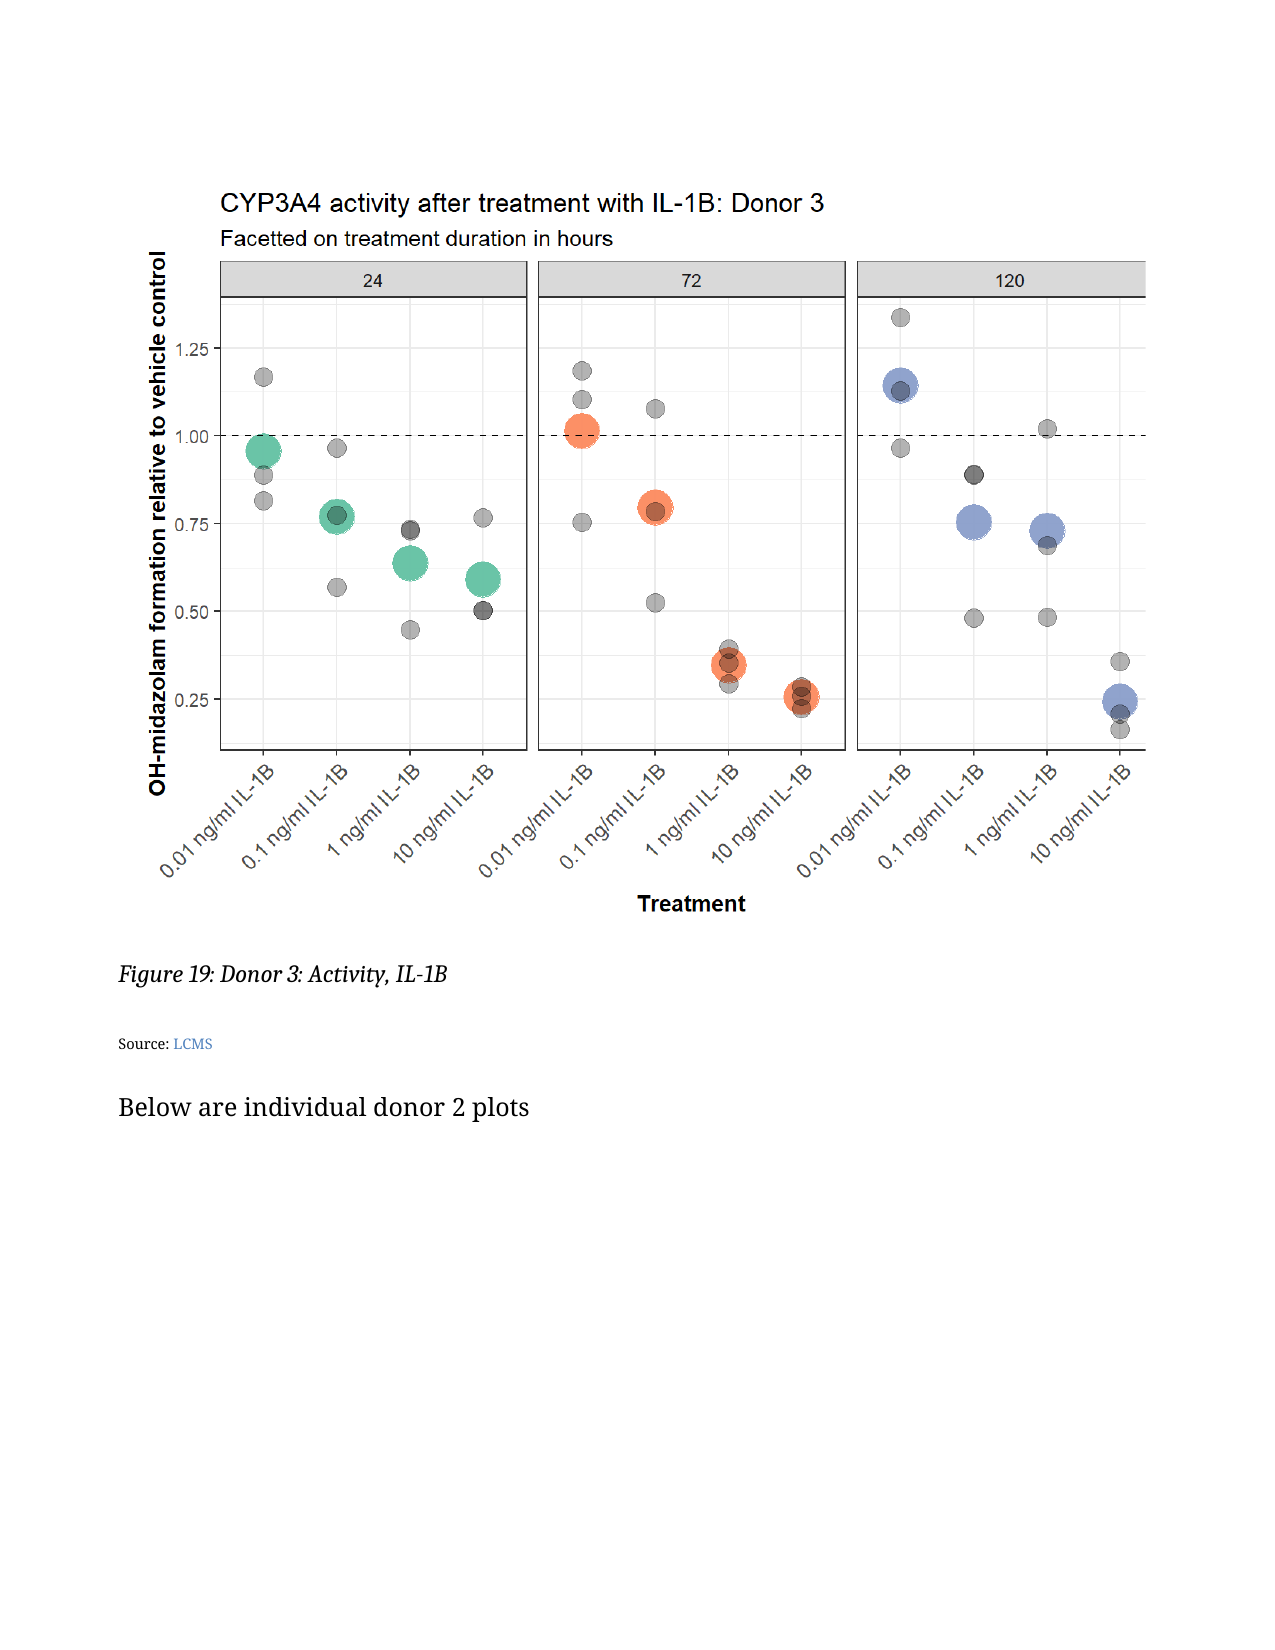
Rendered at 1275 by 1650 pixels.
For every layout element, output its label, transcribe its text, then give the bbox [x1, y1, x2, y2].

picture [137, 181, 1146, 922]
text Below are individual donor 2 plots [118, 1089, 1157, 1124]
table_header Figure 19: Donor 3: Activity, IL-1B [107, 177, 1146, 1001]
text Source: LCMS [118, 1020, 1157, 1054]
